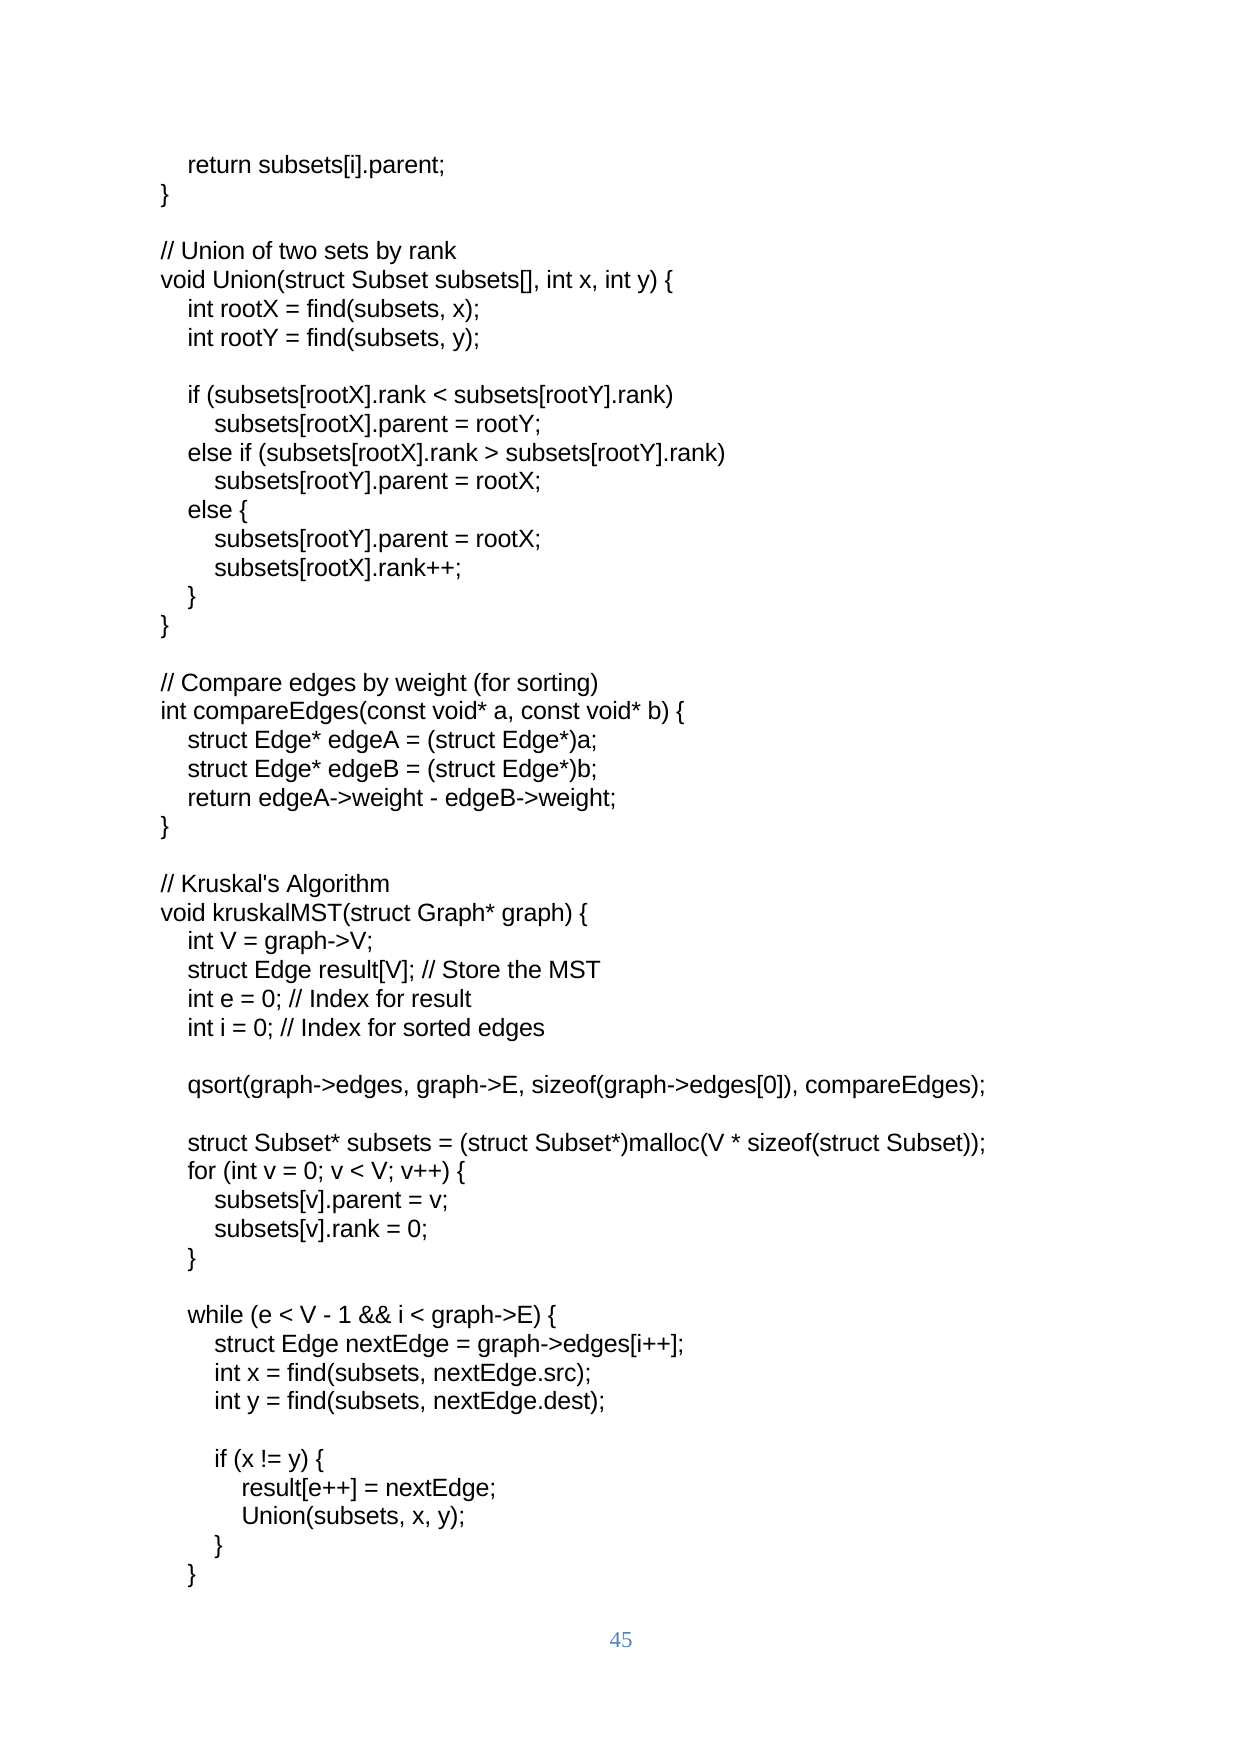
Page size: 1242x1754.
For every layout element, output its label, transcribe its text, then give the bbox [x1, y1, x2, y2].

text while (e < V - 1 && i < graph->E) { [160, 1300, 1092, 1329]
text // Kruskal's Algorithm [160, 869, 1092, 897]
text int i = 0; // Index for sorted edges [160, 1012, 1092, 1041]
text int rootY = find(subsets, y); [160, 322, 1092, 351]
text int rootX = find(subsets, x); [160, 294, 1092, 322]
text struct Subset* subsets = (struct Subset*)malloc(V * sizeof(struct Subset)); [160, 1127, 1092, 1156]
text void kruskalMST(struct Graph* graph) { [160, 897, 1092, 926]
text struct Edge nextEdge = graph->edges[i++]; [160, 1329, 1092, 1357]
text if (subsets[rootX].rank < subsets[rootY].rank) [160, 380, 1092, 409]
text Union(subsets, x, y); [160, 1501, 1092, 1530]
text subsets[rootX].parent = rootY; [160, 409, 1092, 437]
text // Compare edges by weight (for sorting) [160, 667, 1092, 696]
text int V = graph->V; [160, 926, 1092, 955]
text } [160, 811, 1092, 840]
text subsets[rootY].parent = rootX; [160, 524, 1092, 552]
text int compareEdges(const void* a, const void* b) { [160, 696, 1092, 725]
text } [160, 1530, 1092, 1559]
text } [160, 581, 1092, 610]
text int e = 0; // Index for result [160, 984, 1092, 1012]
text result[e++] = nextEdge; [160, 1472, 1092, 1501]
text // Union of two sets by rank [160, 236, 1092, 265]
text } [160, 610, 1092, 639]
text } [160, 1242, 1092, 1271]
text struct Edge result[V]; // Store the MST [160, 955, 1092, 984]
text subsets[rootX].rank++; [160, 552, 1092, 581]
text if (x != y) { [160, 1444, 1092, 1472]
text return subsets[i].parent; [160, 150, 1092, 179]
text else { [160, 495, 1092, 524]
text void Union(struct Subset subsets[], int x, int y) { [160, 265, 1092, 294]
text for (int v = 0; v < V; v++) { [160, 1156, 1092, 1185]
text qsort(graph->edges, graph->E, sizeof(graph->edges[0]), compareEdges); [160, 1070, 1092, 1099]
text subsets[rootY].parent = rootX; [160, 466, 1092, 495]
text } [160, 1559, 1092, 1587]
text int y = find(subsets, nextEdge.dest); [160, 1386, 1092, 1415]
text struct Edge* edgeA = (struct Edge*)a; [160, 725, 1092, 754]
text subsets[v].rank = 0; [160, 1214, 1092, 1242]
text subsets[v].parent = v; [160, 1185, 1092, 1214]
text return edgeA->weight - edgeB->weight; [160, 782, 1092, 811]
text } [160, 179, 1092, 207]
text struct Edge* edgeB = (struct Edge*)b; [160, 754, 1092, 782]
text else if (subsets[rootX].rank > subsets[rootY].rank) [160, 437, 1092, 466]
text int x = find(subsets, nextEdge.src); [160, 1357, 1092, 1386]
